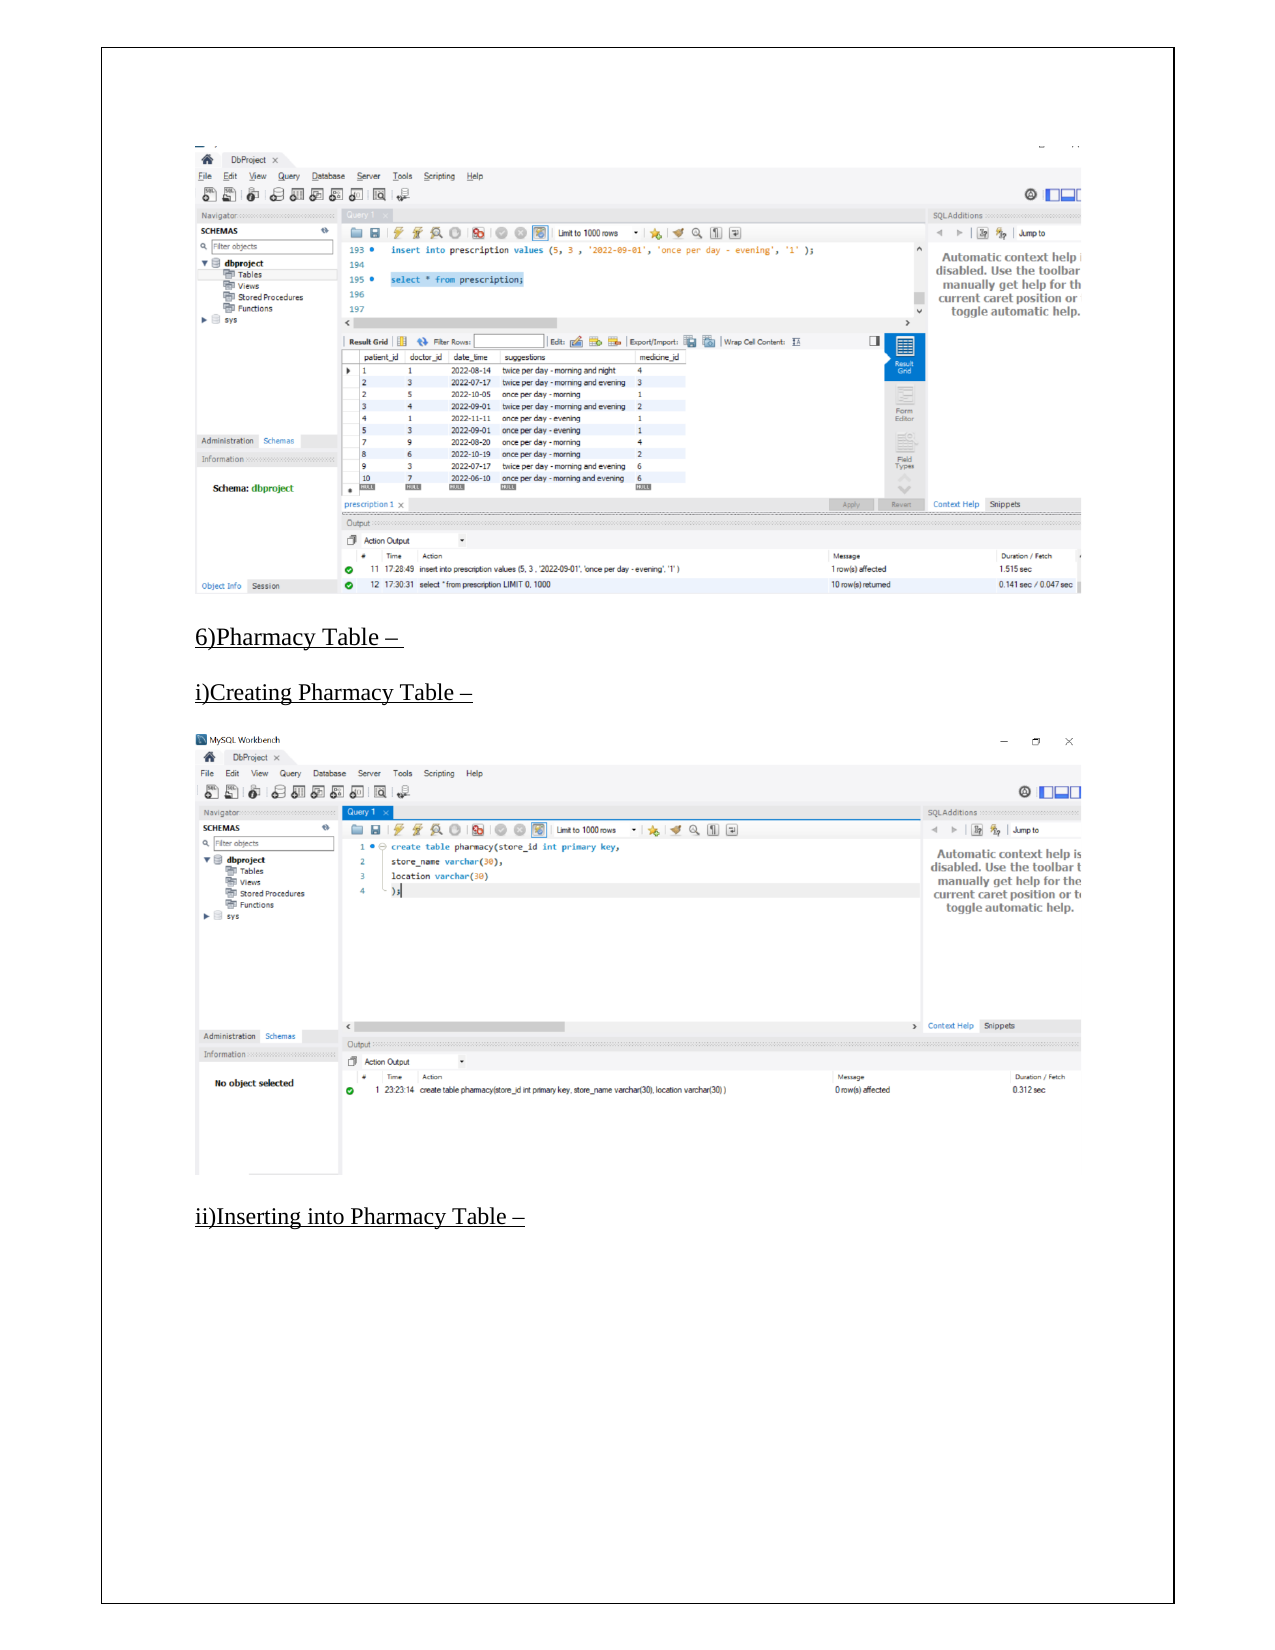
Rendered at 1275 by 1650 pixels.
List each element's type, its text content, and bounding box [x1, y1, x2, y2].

text 6)Pharmacy Table – [195, 622, 1081, 650]
picture [195, 733, 1082, 1175]
text ii)Inserting into Pharmacy Table – [195, 1202, 1081, 1229]
picture [195, 146, 1082, 594]
text i)Creating Pharmacy Table – [195, 678, 1081, 706]
